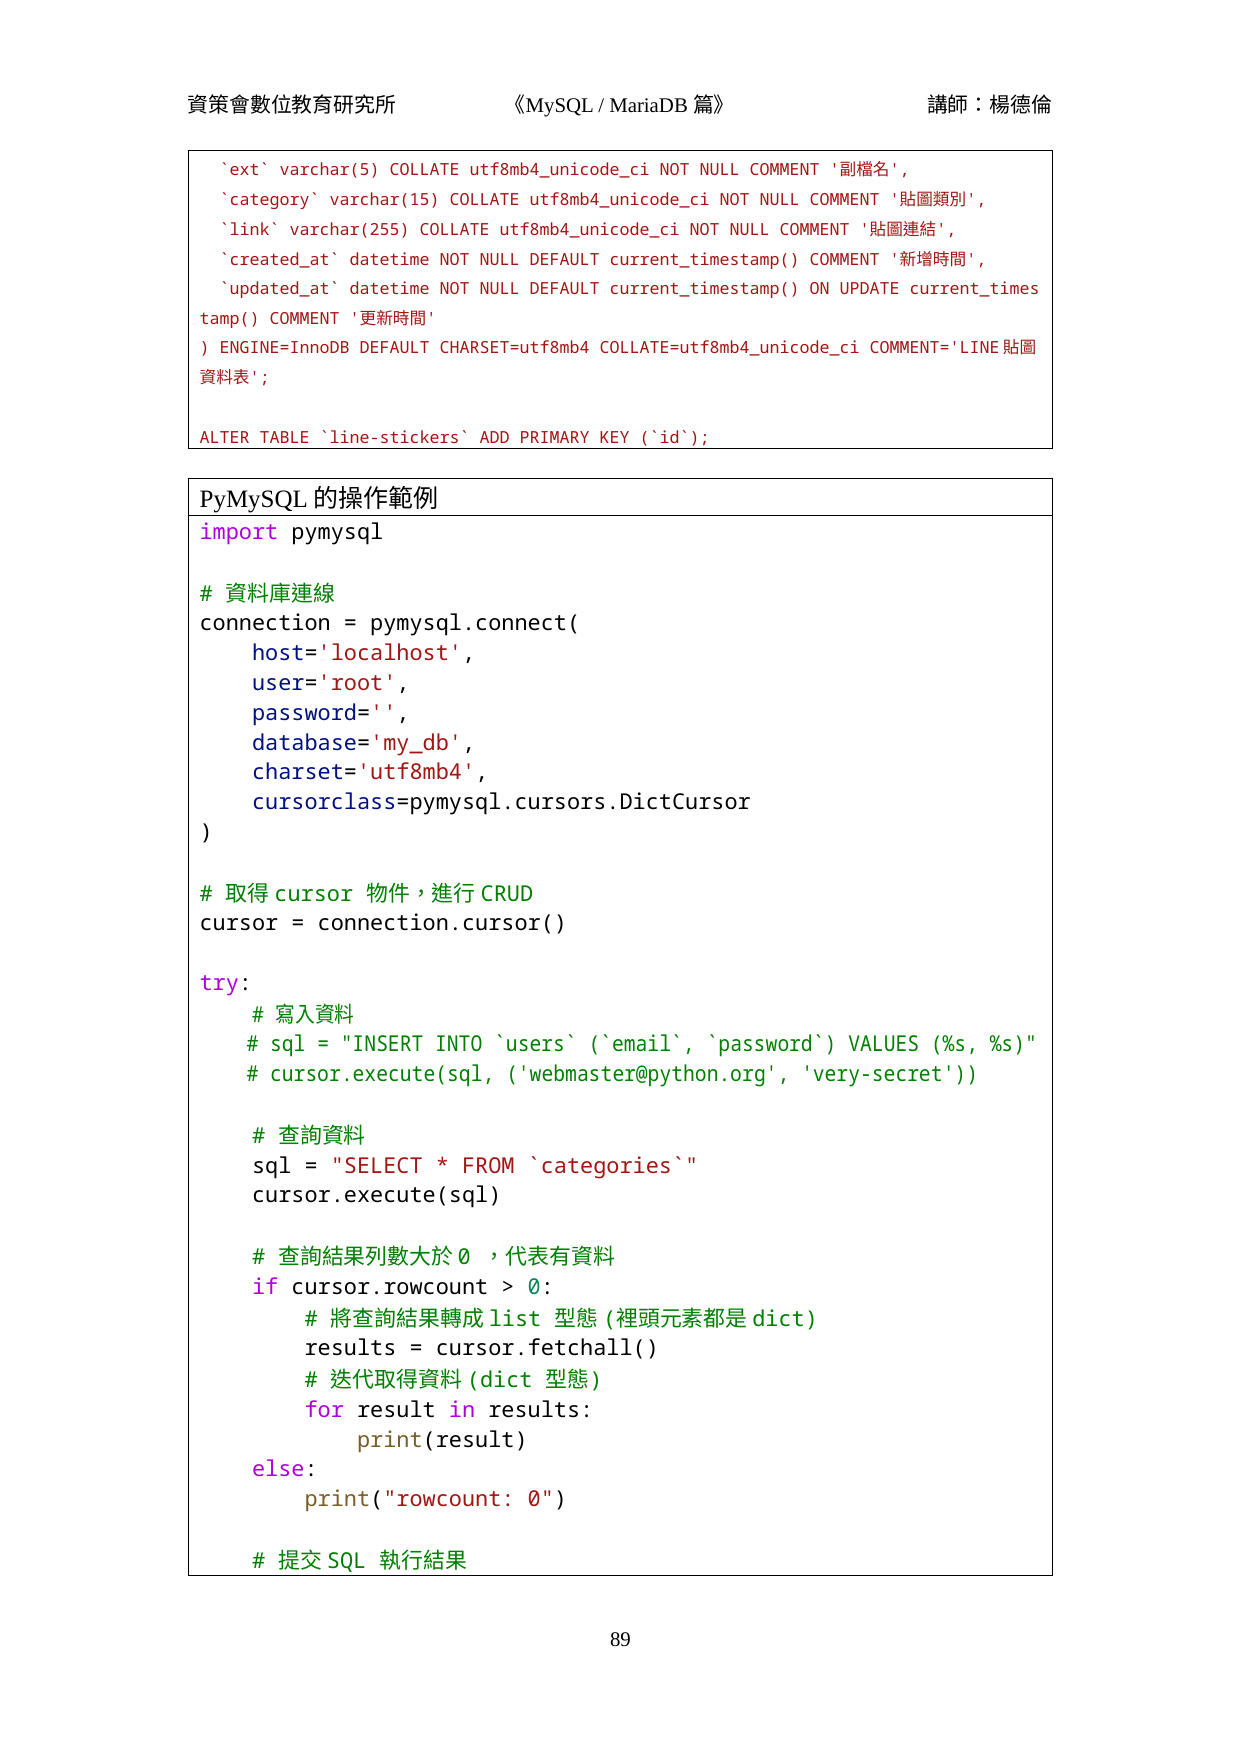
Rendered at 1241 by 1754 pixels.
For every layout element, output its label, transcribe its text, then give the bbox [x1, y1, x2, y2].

table_header PyMySQL 的操作範例 [189, 479, 1052, 515]
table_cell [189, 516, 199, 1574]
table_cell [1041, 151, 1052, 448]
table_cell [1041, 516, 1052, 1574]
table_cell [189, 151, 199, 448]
